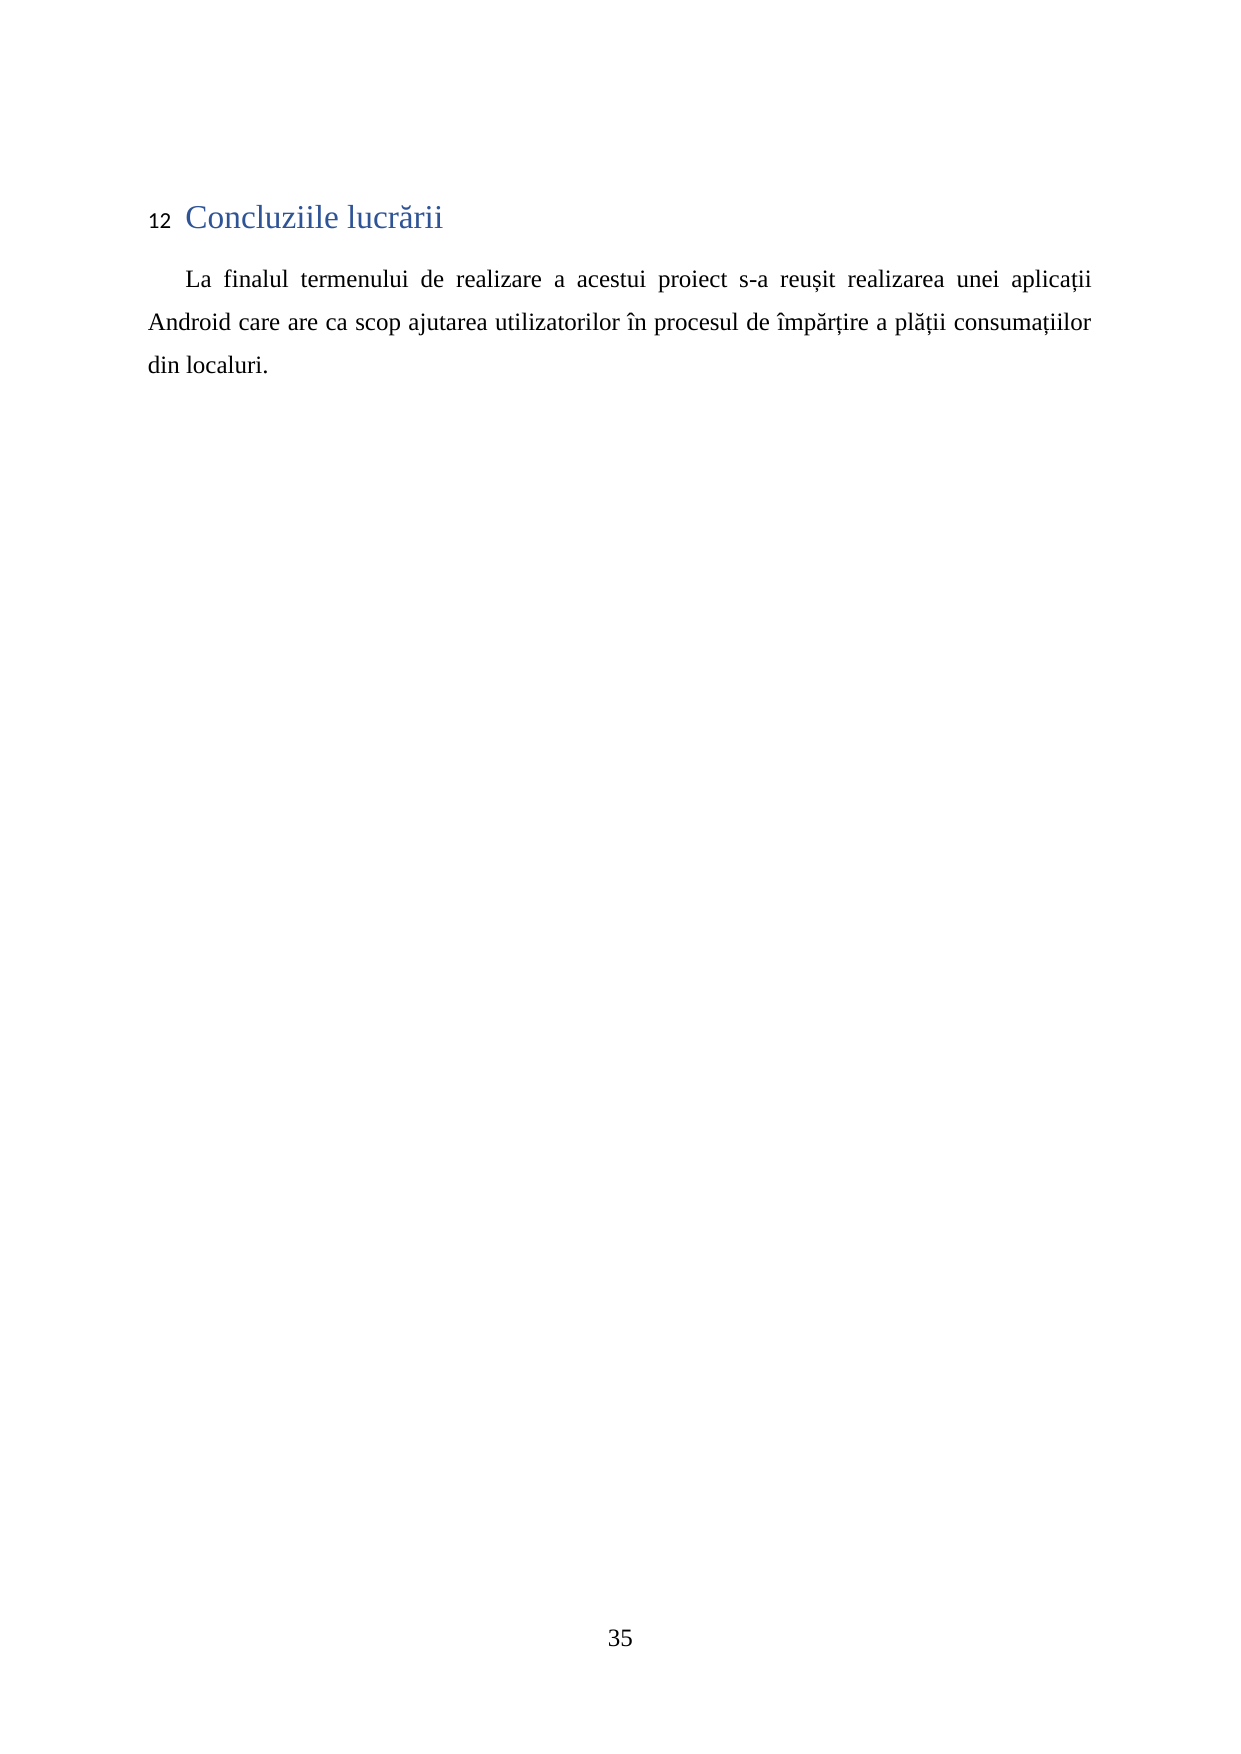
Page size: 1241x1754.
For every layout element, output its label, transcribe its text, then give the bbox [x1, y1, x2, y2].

text La finalul termenului de realizare a acestui proiect s-a reușit realizarea unei aplicații Android care are ca scop ajutarea utilizatorilor în procesul de împărțire a plății consumațiilor din localuri. [148, 264, 1093, 379]
subtitle Concluziile lucrării [148, 198, 1093, 236]
